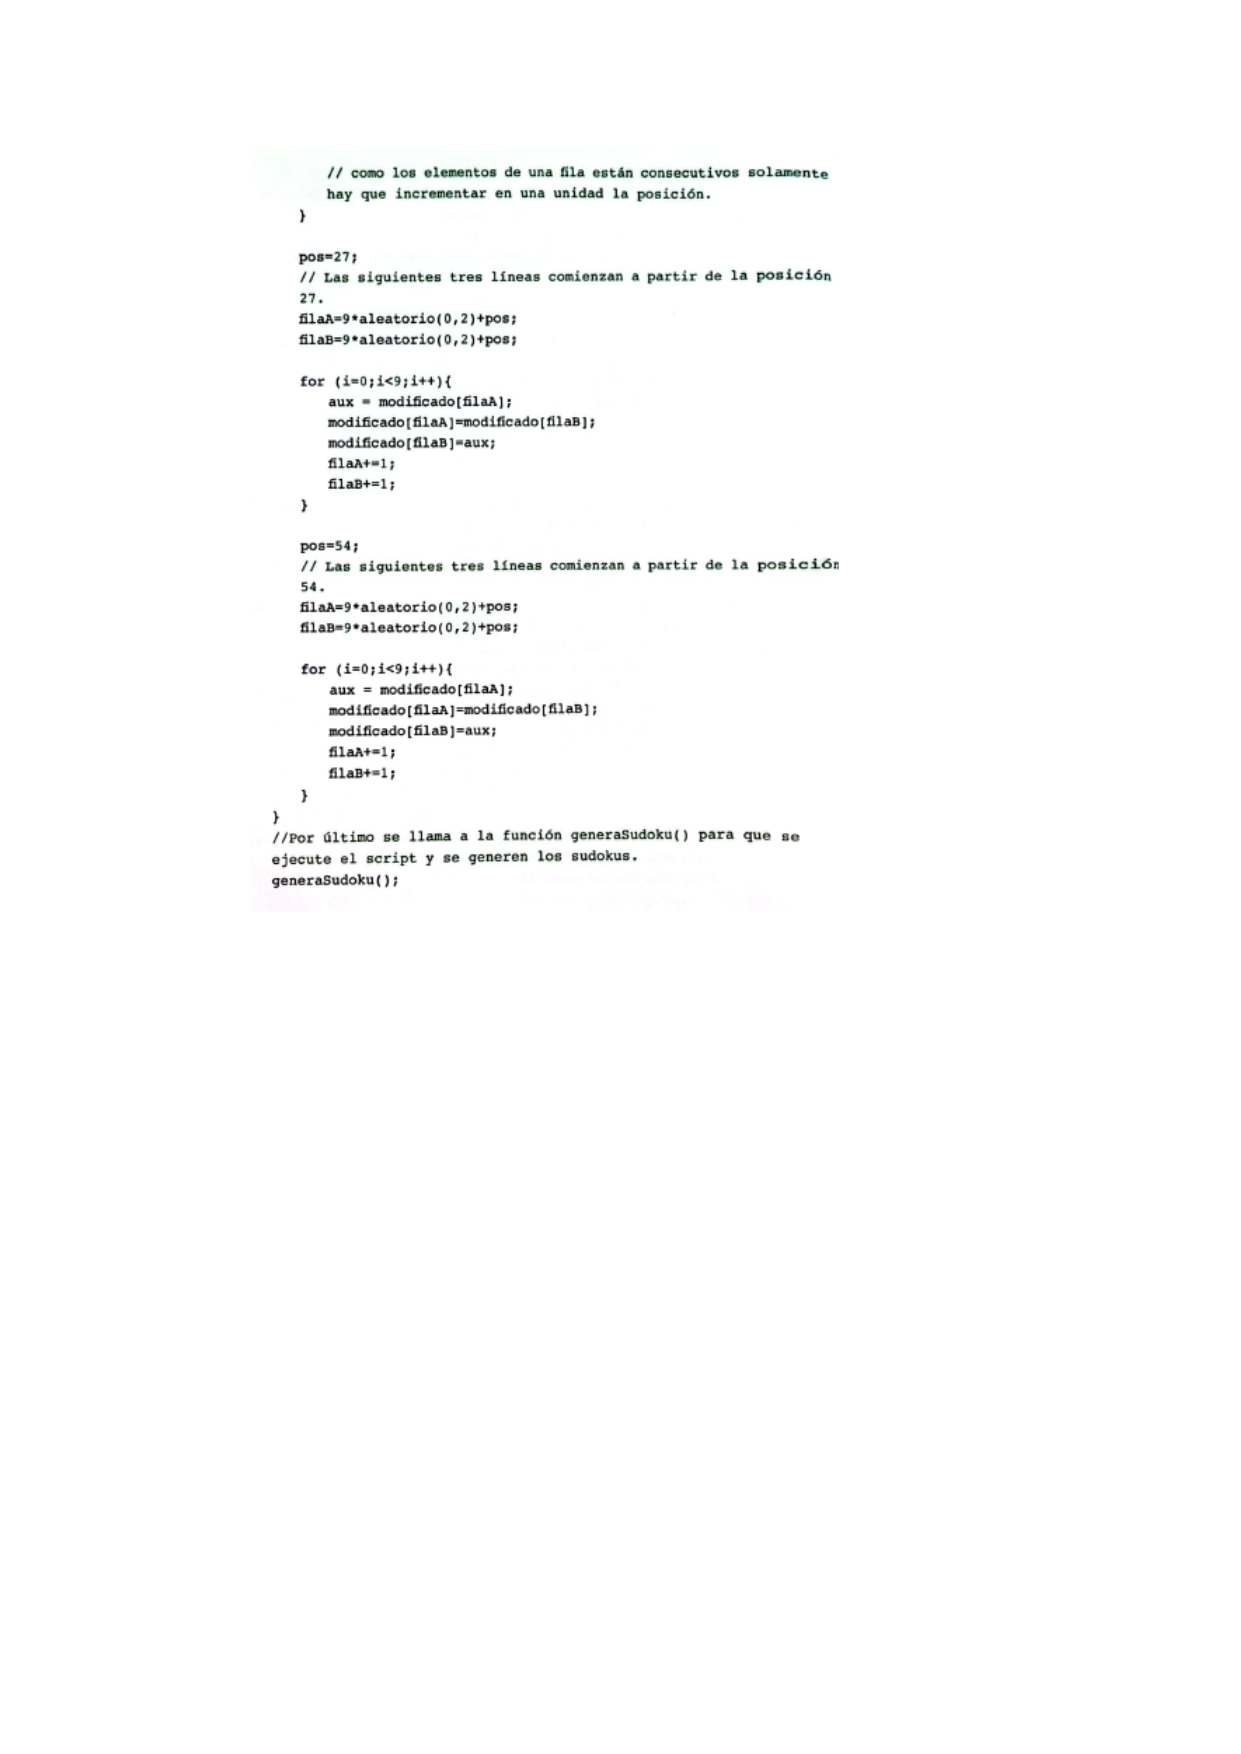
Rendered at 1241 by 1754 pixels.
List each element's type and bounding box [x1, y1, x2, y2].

picture [251, 147, 839, 912]
